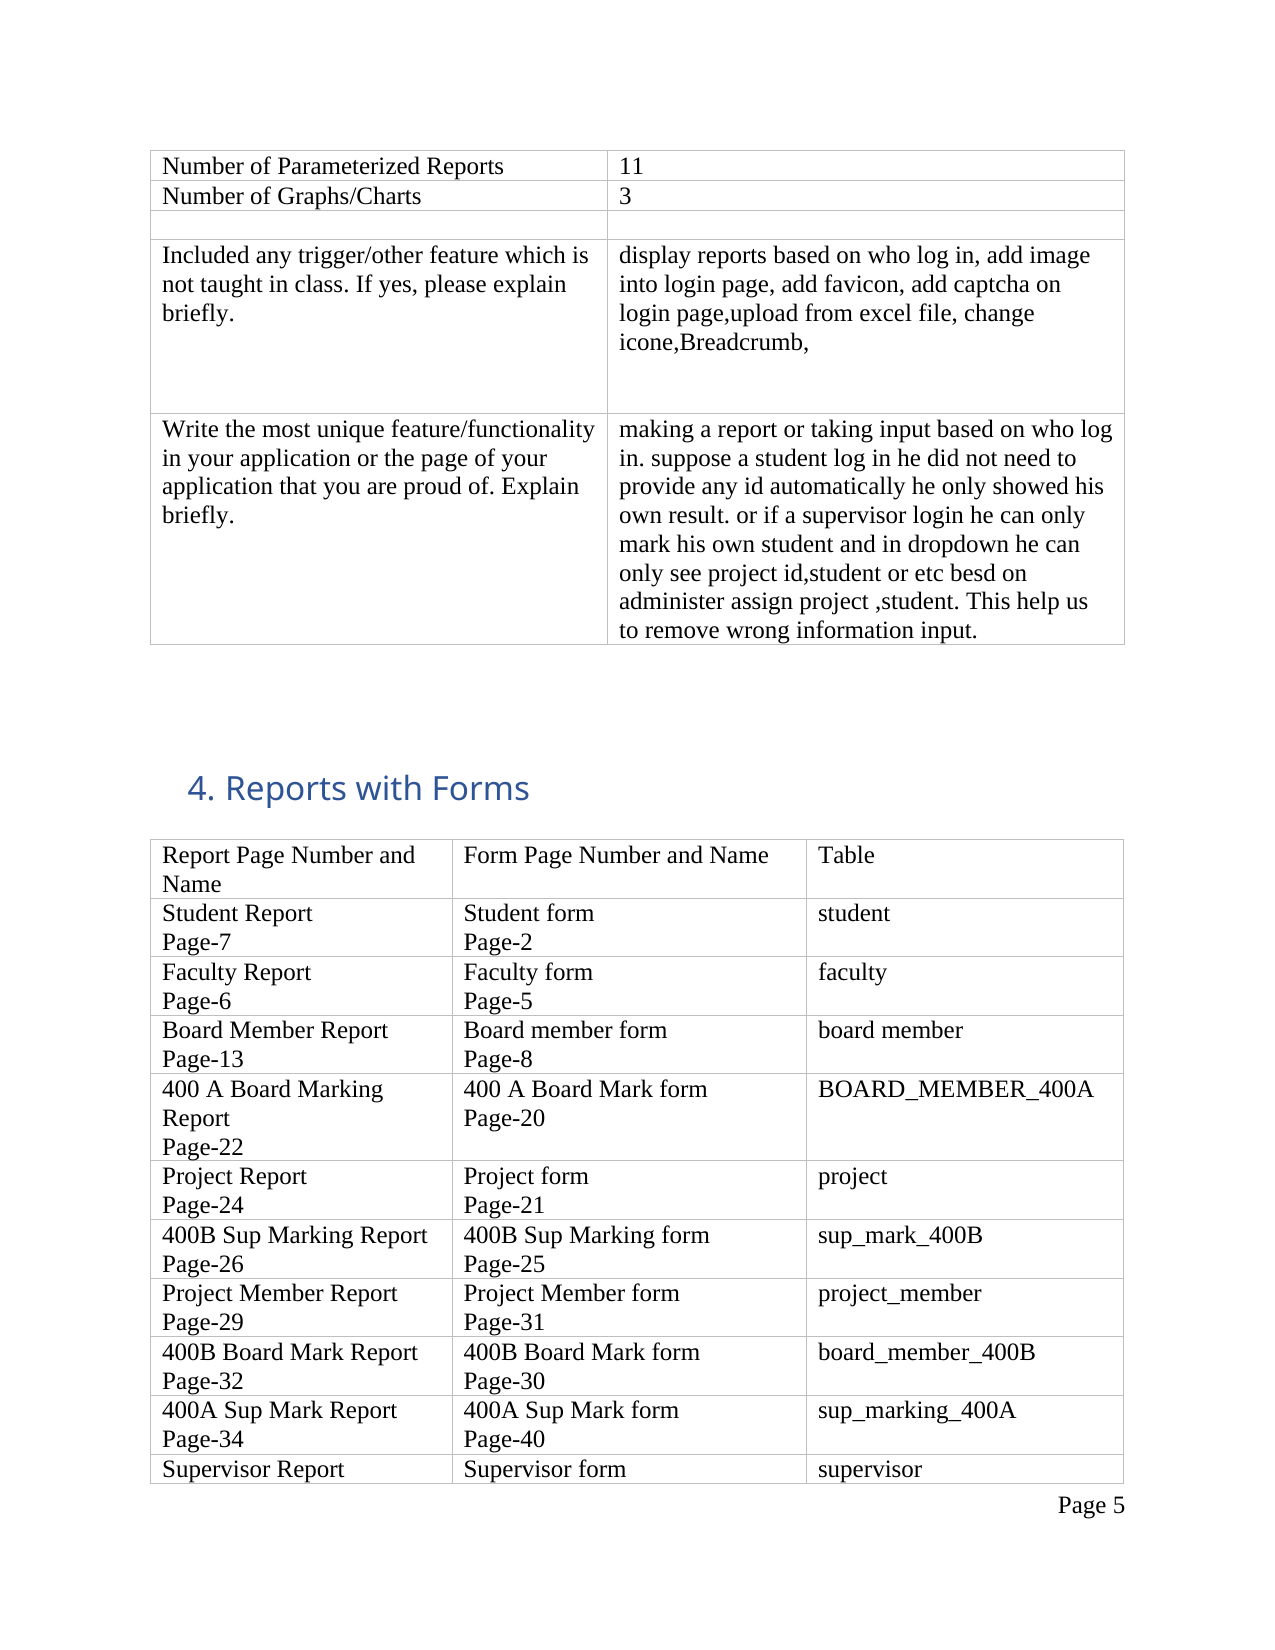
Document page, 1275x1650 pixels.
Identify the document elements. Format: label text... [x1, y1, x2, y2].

table_header Form Page Number and Name [453, 840, 806, 897]
table_cell 400 A Board Mark form Page-20 [453, 1074, 806, 1160]
table_cell 400A Sup Mark form Page-40 [453, 1396, 806, 1453]
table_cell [151, 1455, 452, 1483]
table_cell faculty [807, 957, 1123, 1014]
table_cell 400B Board Mark Report Page-32 [151, 1337, 452, 1394]
table_cell Board Member Report Page-13 [151, 1016, 452, 1073]
table_cell 3 [608, 181, 1124, 209]
table_cell Faculty Report Page-6 [151, 957, 452, 1014]
table_cell [151, 211, 607, 239]
table_cell board_member_400B [807, 1337, 1123, 1394]
table_cell Write the most unique feature/functionality in your application or the page of your application that you are proud of. Explain briefly. [151, 414, 607, 644]
table_cell Included any trigger/other feature which is not taught in class. If yes, please explain briefly. [151, 240, 607, 413]
table_cell 400A Sup Mark Report Page-34 [151, 1396, 452, 1453]
table_header Report Page Number and Name [151, 840, 452, 897]
table_cell 400 A Board Marking Report Page-22 [151, 1074, 452, 1160]
table_cell project_member [807, 1279, 1123, 1336]
table_cell sup_mark_400B [807, 1220, 1123, 1277]
table_cell Student form Page-2 [453, 899, 806, 956]
table_cell 400B Sup Marking Report Page-26 [151, 1220, 452, 1277]
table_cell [453, 1455, 806, 1483]
subtitle Reports with Forms [187, 765, 1125, 810]
table_cell Faculty form Page-5 [453, 957, 806, 1014]
table_cell Board member form Page-8 [453, 1016, 806, 1073]
table_cell 400B Sup Marking form Page-25 [453, 1220, 806, 1277]
table_cell Project Member Report Page-29 [151, 1279, 452, 1336]
table_cell student [807, 899, 1123, 956]
table_header Table [807, 840, 1123, 897]
table_cell Student Report Page-7 [151, 899, 452, 956]
table_cell board member [807, 1016, 1123, 1073]
table_cell Project Report Page-24 [151, 1161, 452, 1219]
table_cell sup_marking_400A [807, 1396, 1123, 1453]
table_cell supervisor [807, 1455, 1123, 1483]
table_cell project [807, 1161, 1123, 1219]
table_cell 400B Board Mark form Page-30 [453, 1337, 806, 1394]
table_cell Project form Page-21 [453, 1161, 806, 1219]
table_cell Project Member form Page-31 [453, 1279, 806, 1336]
table_cell making a report or taking input based on who log in. suppose a student log in he did not need to provide any id automatically he only showed his own result. or if a supervisor login he can only mark his own student and in dropdown he can only see project id,student or etc besd on administer assign project ,student. This help us to remove wrong information input. [608, 414, 1124, 644]
table_cell display reports based on who log in, add image into login page, add favicon, add captcha on login page,upload from excel file, change icone,Breadcrumb, [608, 240, 1124, 413]
table_cell BOARD_MEMBER_400A [807, 1074, 1123, 1160]
table_cell Number of Graphs/Charts [151, 181, 607, 209]
table_cell Number of Parameterized Reports [151, 151, 607, 180]
table_cell [608, 211, 1124, 239]
table_cell 11 [608, 151, 1124, 180]
